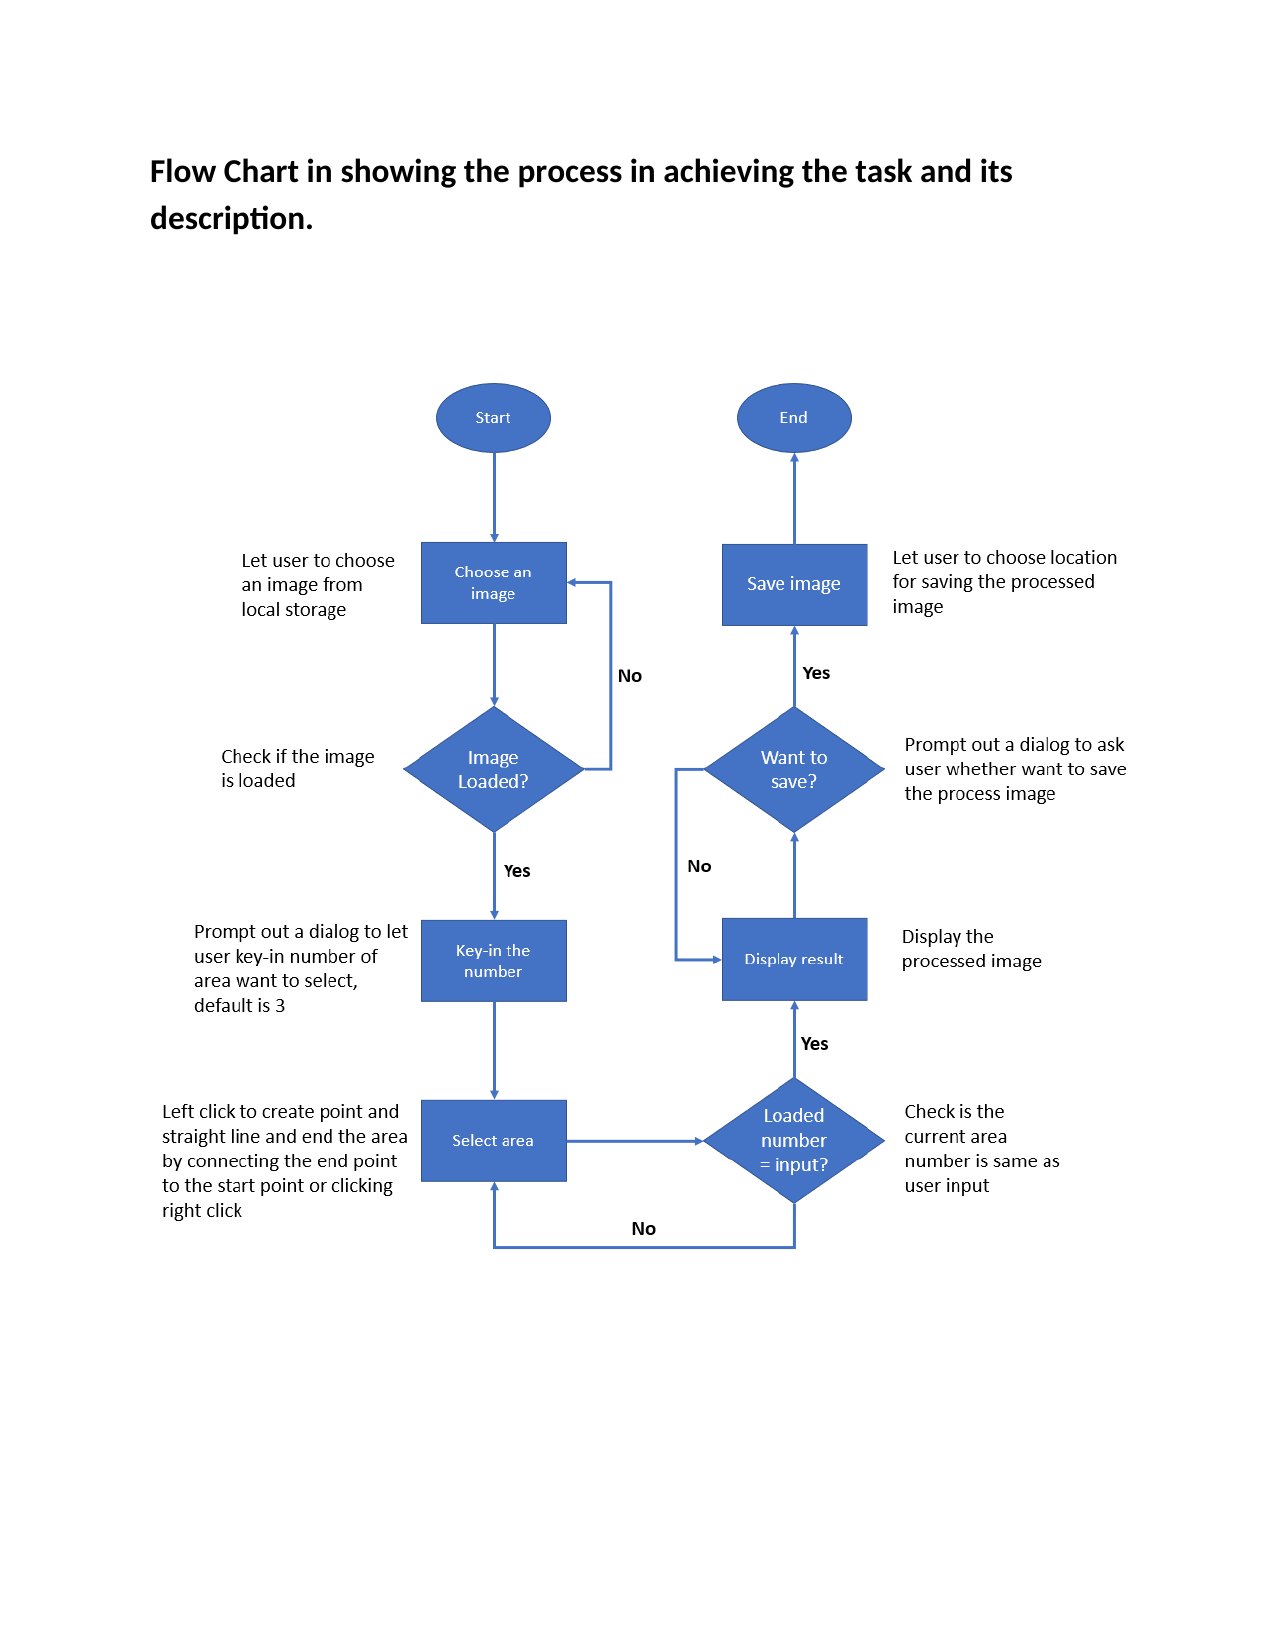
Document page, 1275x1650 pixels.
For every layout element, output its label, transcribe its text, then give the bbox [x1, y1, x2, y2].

picture [150, 376, 1137, 1258]
text Flow Chart in showing the process in achieving the task and its description. [150, 150, 1125, 237]
